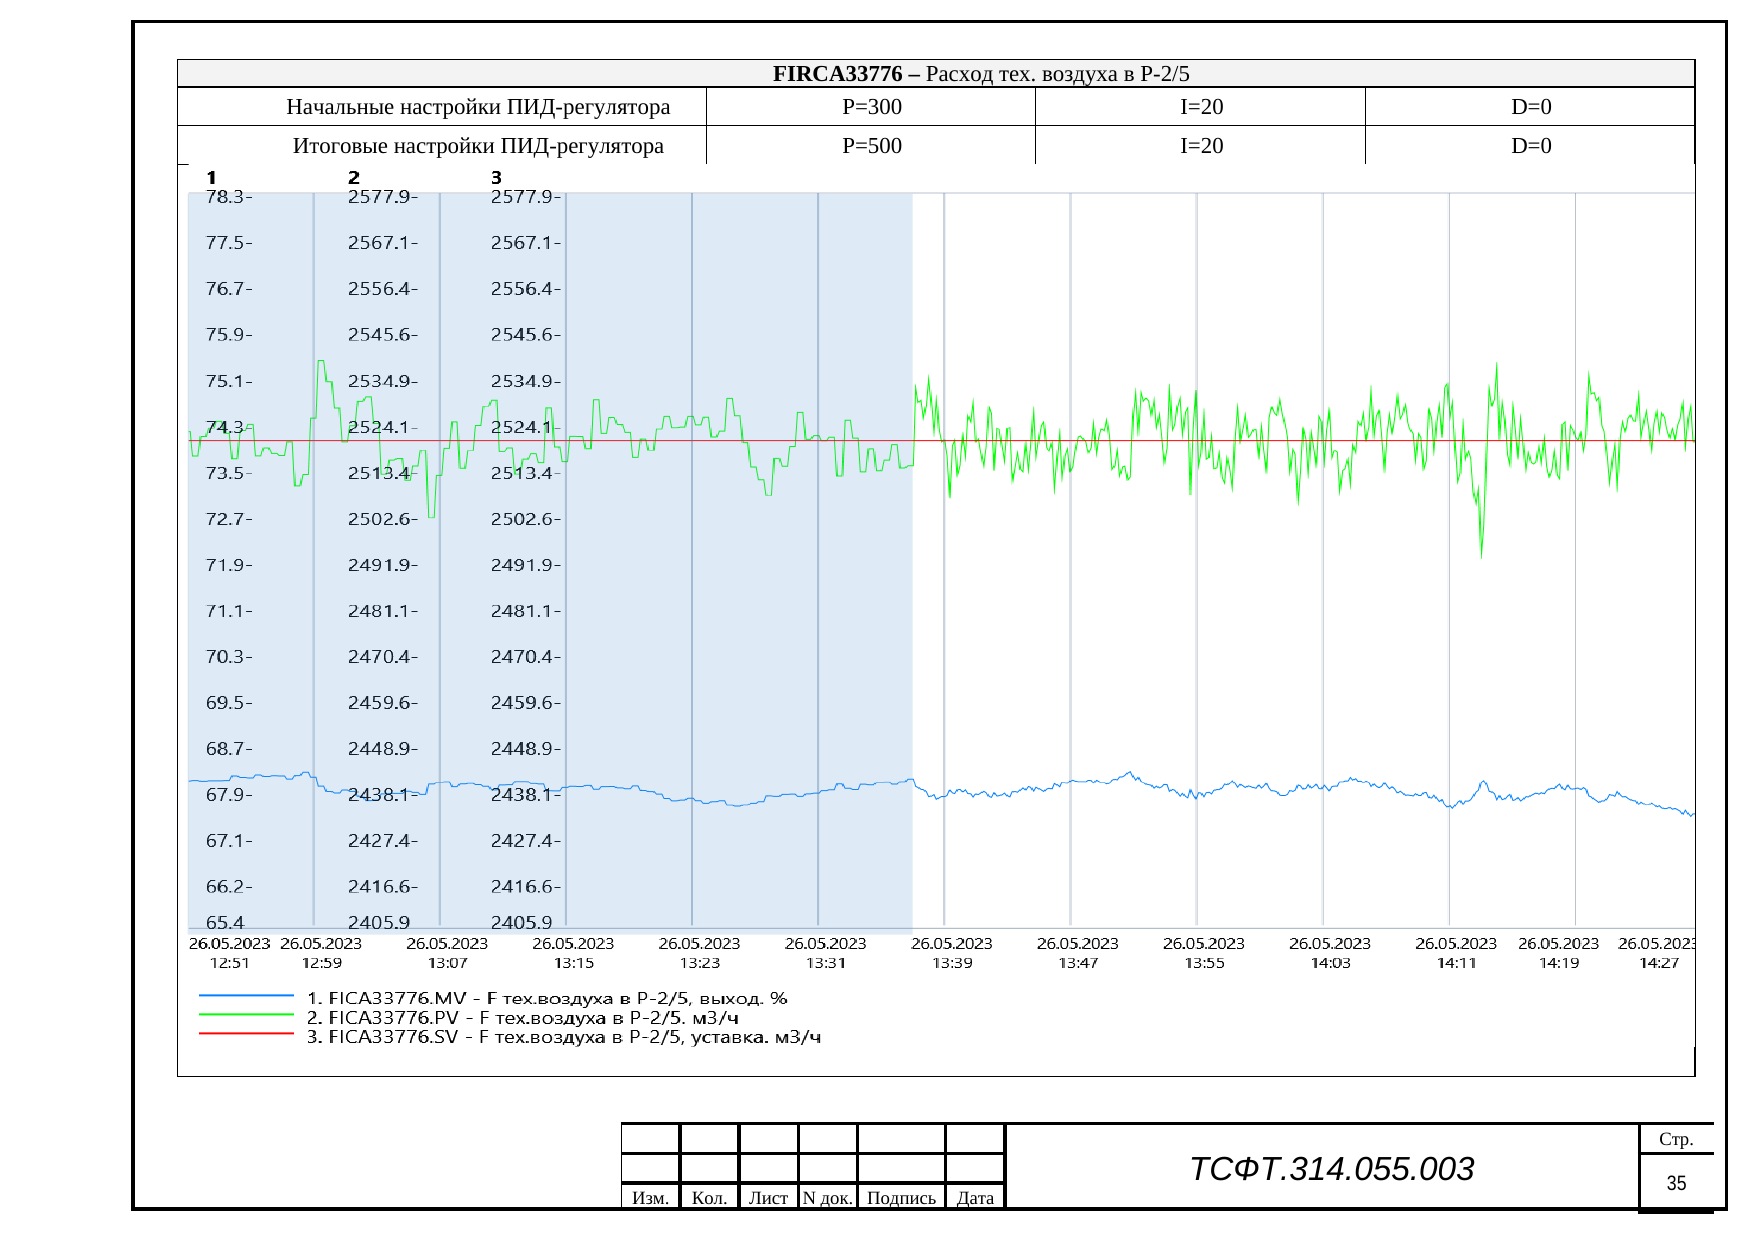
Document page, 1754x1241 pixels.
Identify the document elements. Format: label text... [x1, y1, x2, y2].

table_cell Начальные настройки ПИД-регулятора [178, 88, 706, 125]
table_cell P=300 [707, 88, 1035, 125]
table_cell Итоговые настройки ПИД-регулятора [178, 126, 706, 164]
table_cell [178, 165, 1694, 1076]
table_cell D=0 [1366, 126, 1694, 164]
table_cell I=20 [1036, 126, 1365, 164]
picture [188, 164, 1695, 1047]
table_cell D=0 [1366, 88, 1694, 125]
table_header FIRCA33776 – Расход тех. воздуха в Р-2/5 [178, 60, 1694, 86]
table_cell I=20 [1036, 88, 1365, 125]
table_cell P=500 [707, 126, 1035, 164]
